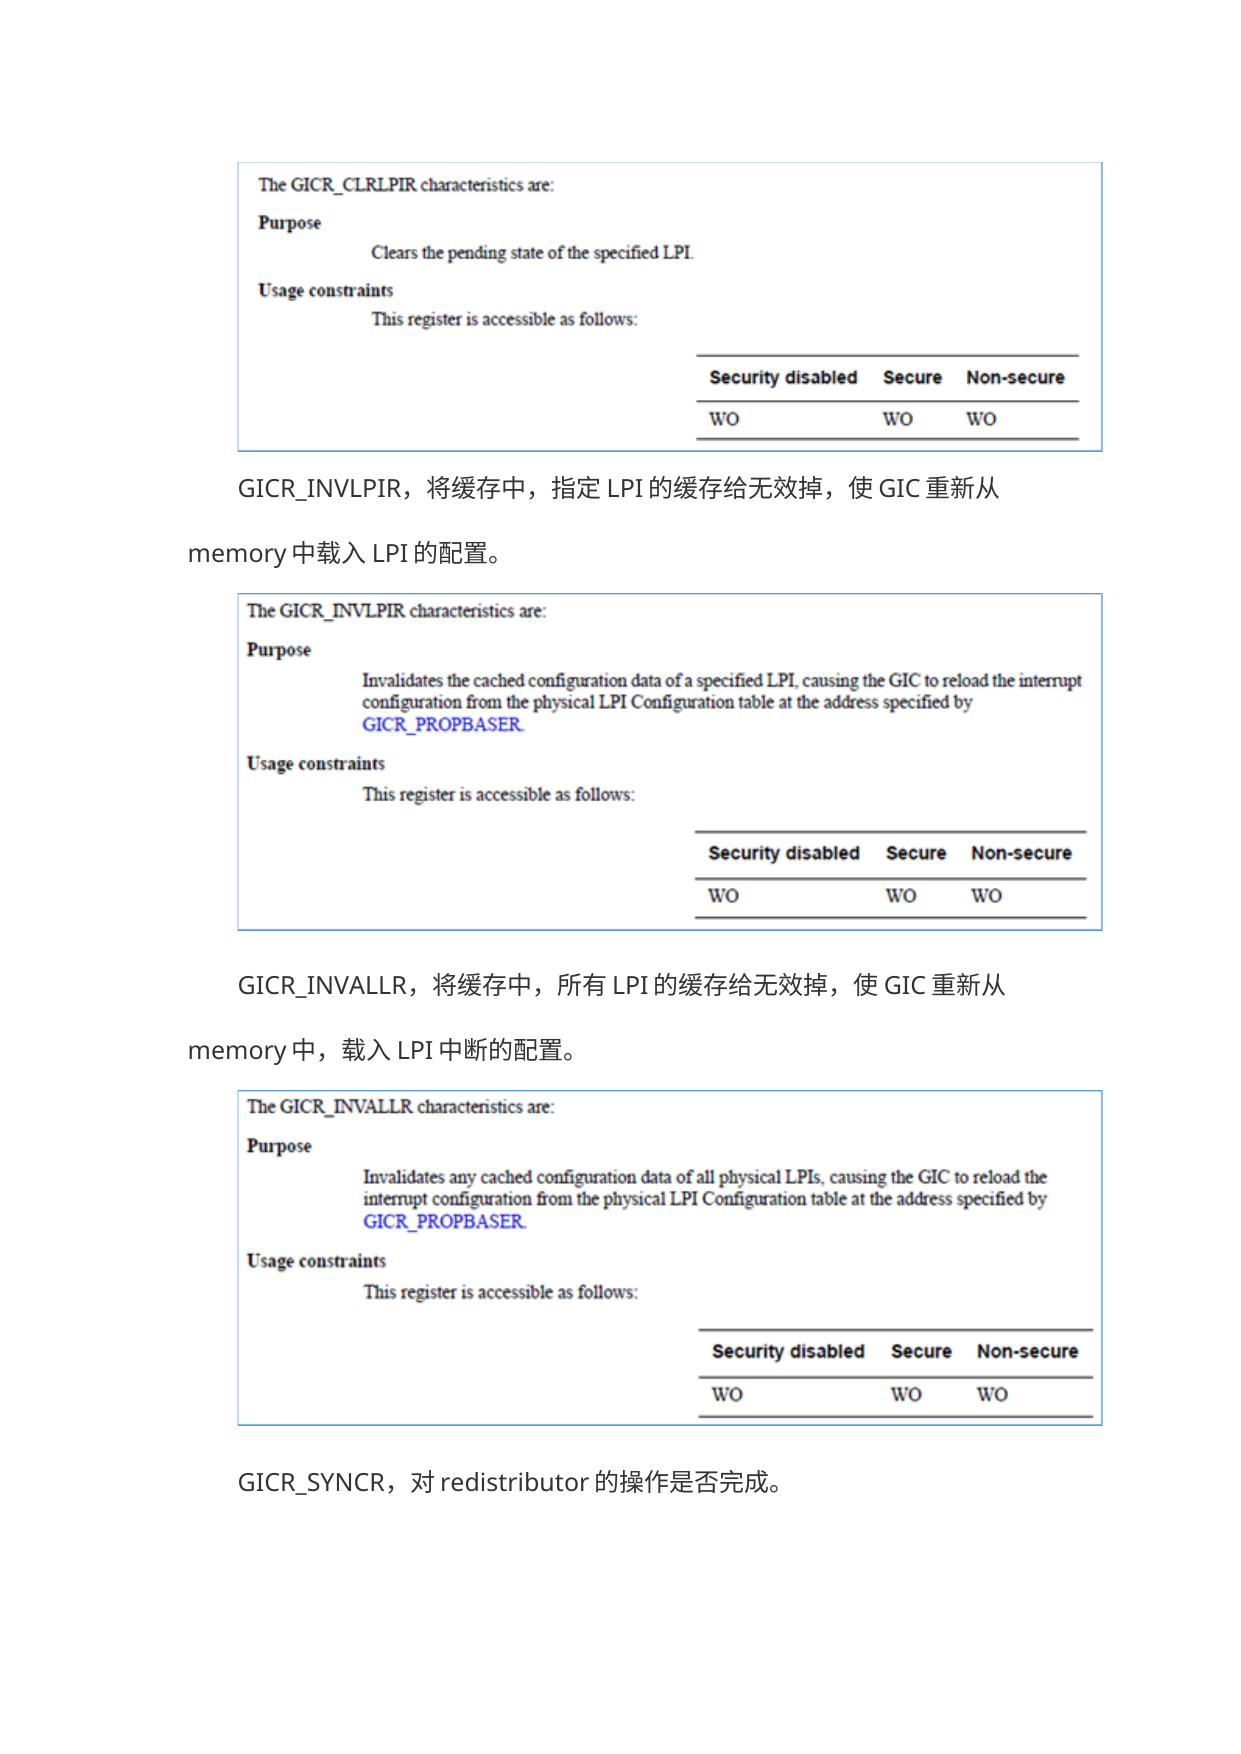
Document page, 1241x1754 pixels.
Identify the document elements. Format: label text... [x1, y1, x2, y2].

text GICR_INVLPIR，将缓存中，指定LPI的缓存给无效掉，使GIC重新从memory中载入LPI的配置。 [187, 454, 1053, 584]
text GICR_INVALLR，将缓存中，所有LPI的缓存给无效掉，使GIC重新从memory中，载入LPI中断的配置。 [187, 951, 1053, 1081]
picture [237, 1090, 1103, 1426]
picture [237, 593, 1103, 931]
picture [237, 162, 1103, 452]
text GICR_SYNCR，对redistributor的操作是否完成。 [187, 1448, 1053, 1513]
